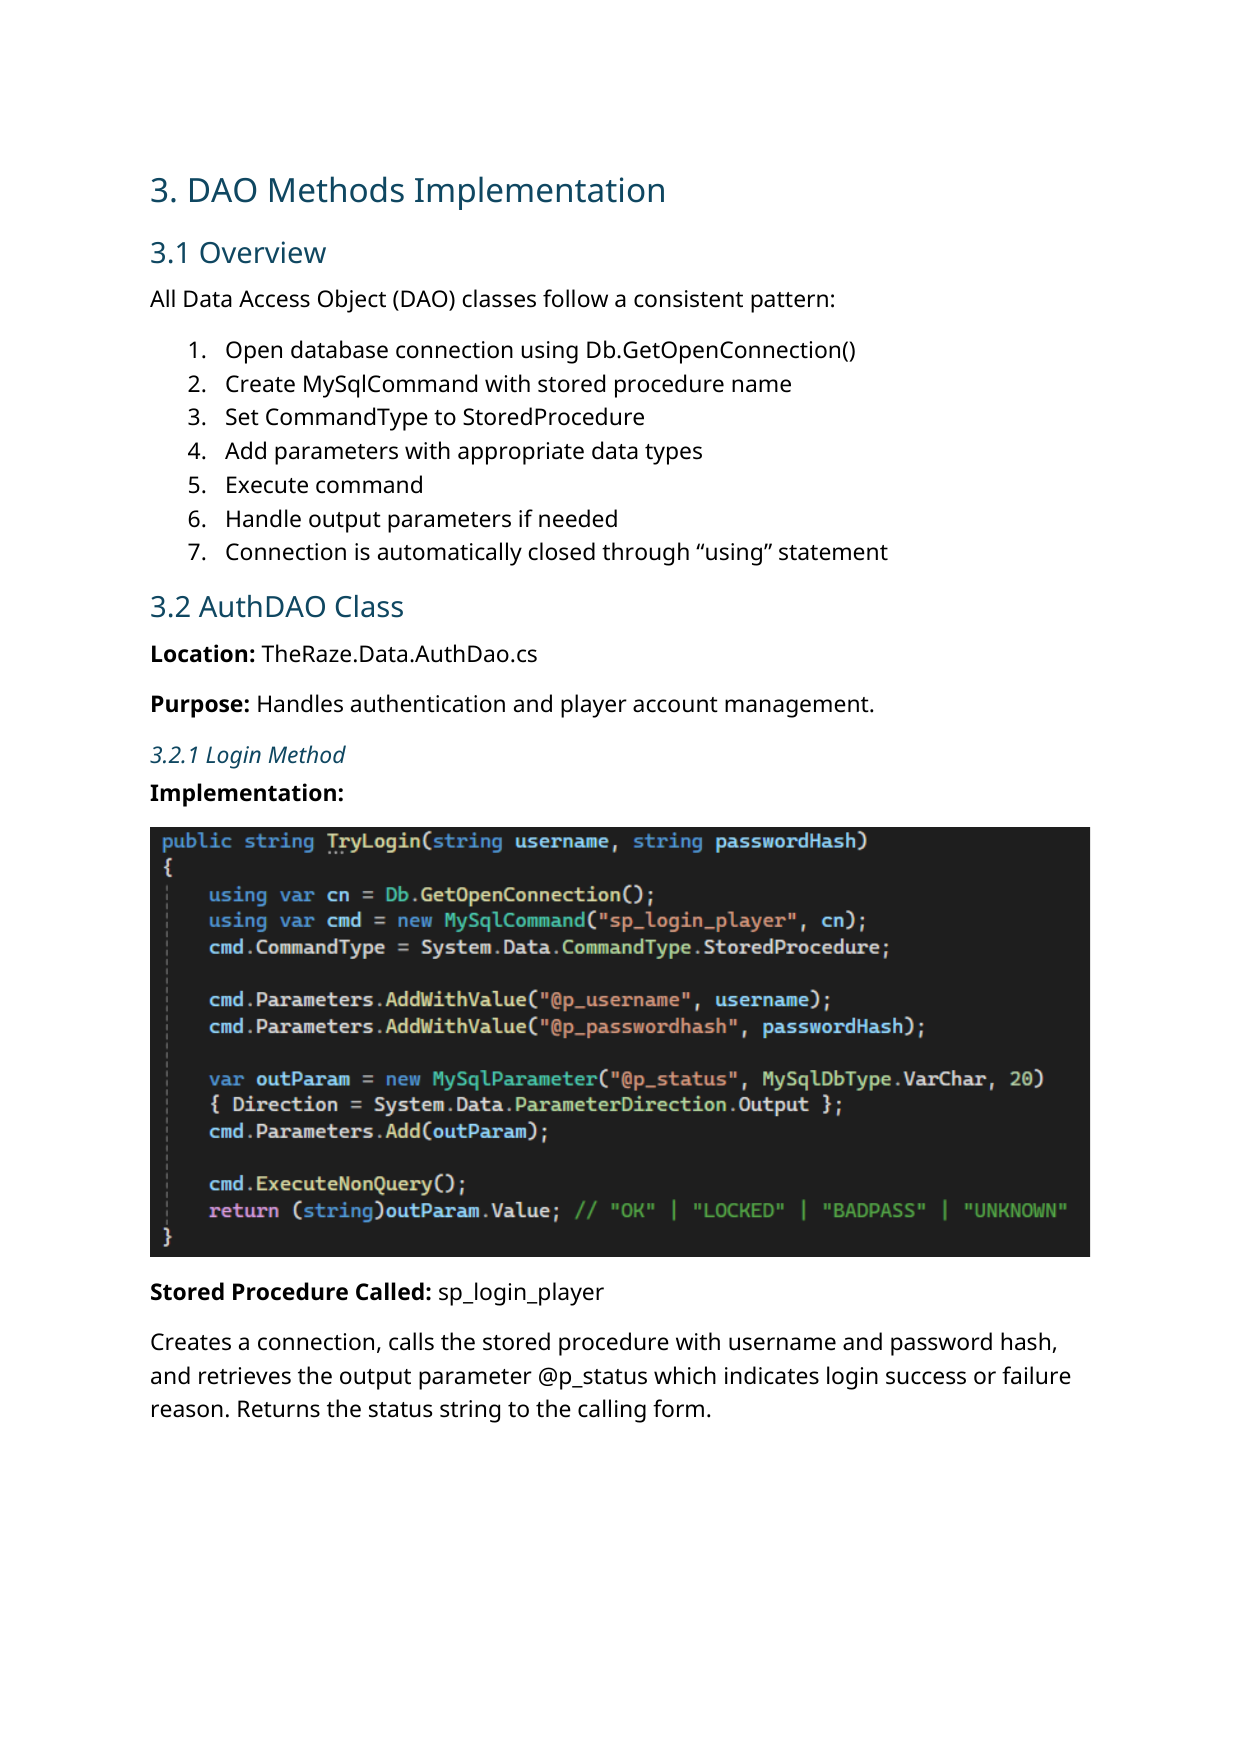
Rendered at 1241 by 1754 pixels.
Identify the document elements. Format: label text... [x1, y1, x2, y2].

list Create MySqlCommand with stored procedure name [187, 368, 1090, 399]
text Implementation: [150, 777, 1090, 808]
list Add parameters with appropriate data types [187, 435, 1090, 466]
text Stored Procedure Called: sp_login_player [150, 1276, 1090, 1307]
text Creates a connection, calls the stored procedure with username and password hash, and retrieves the output parameter @p_status which indicates login success or failure reason. Returns the status string to the calling form. [150, 1326, 1090, 1425]
list Handle output parameters if needed [187, 503, 1090, 534]
text Purpose: Handles authentication and player account management. [150, 688, 1090, 719]
text All Data Access Object (DAO) classes follow a consistent pattern: [150, 283, 1090, 315]
list Set CommandType to StoredProcedure [187, 401, 1090, 433]
picture [150, 827, 1091, 1257]
text Location: TheRaze.Data.AuthDao.cs [150, 638, 1090, 669]
subtitle 3.2 AuthDAO Class [150, 587, 1090, 626]
subtitle 3. DAO Methods Implementation [150, 167, 1090, 212]
list Execute command [187, 469, 1090, 500]
subtitle 3.1 Overview [150, 232, 1090, 272]
list Connection is automatically closed through “using” statement [187, 536, 1090, 568]
list Open database connection using Db.GetOpenConnection() [187, 334, 1090, 365]
subtitle 3.2.1 Login Method [150, 739, 1090, 770]
